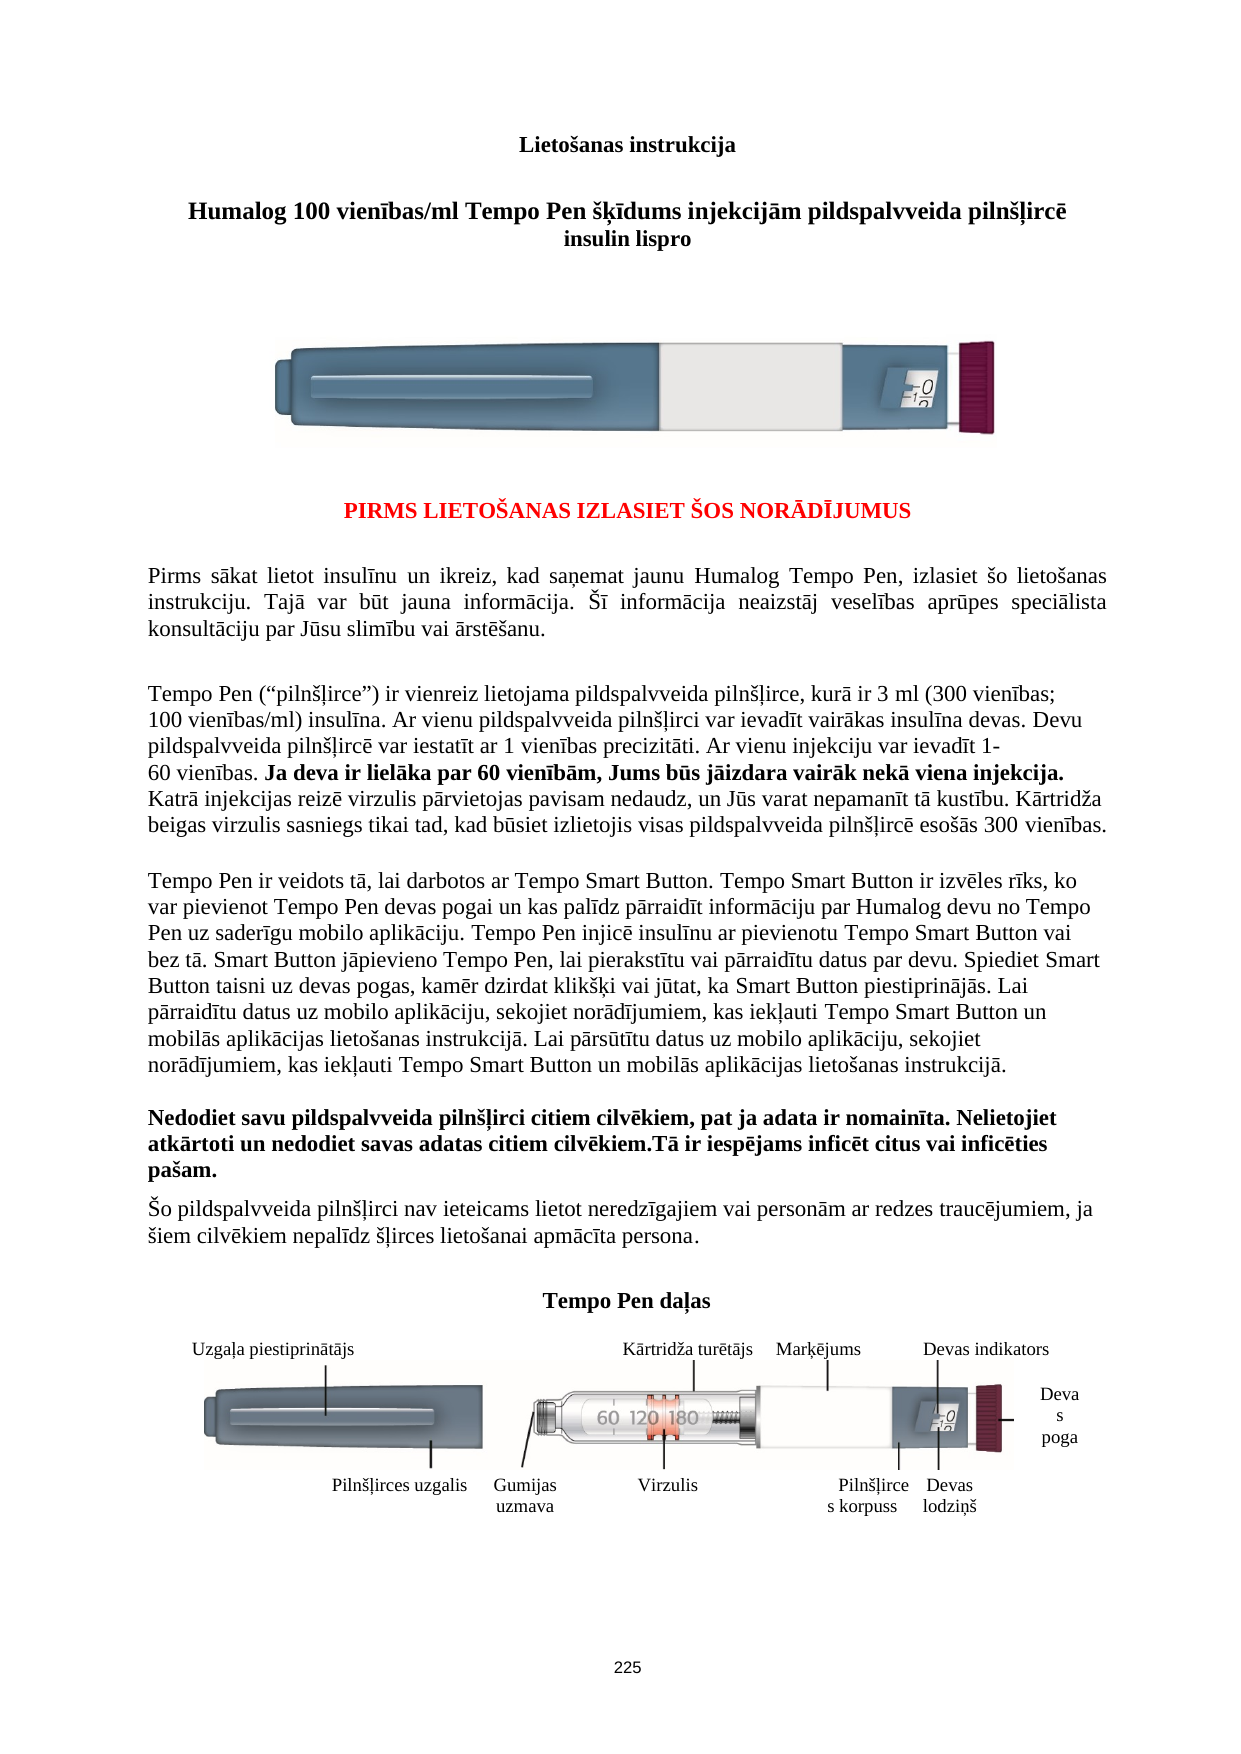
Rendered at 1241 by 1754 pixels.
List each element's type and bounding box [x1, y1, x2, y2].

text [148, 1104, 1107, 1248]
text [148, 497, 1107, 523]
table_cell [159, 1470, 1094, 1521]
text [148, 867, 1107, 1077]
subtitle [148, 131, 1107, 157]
picture [258, 328, 997, 458]
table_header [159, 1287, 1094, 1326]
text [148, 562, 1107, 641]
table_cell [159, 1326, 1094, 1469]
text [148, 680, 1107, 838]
picture [204, 1360, 1014, 1470]
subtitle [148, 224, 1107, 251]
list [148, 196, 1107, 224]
